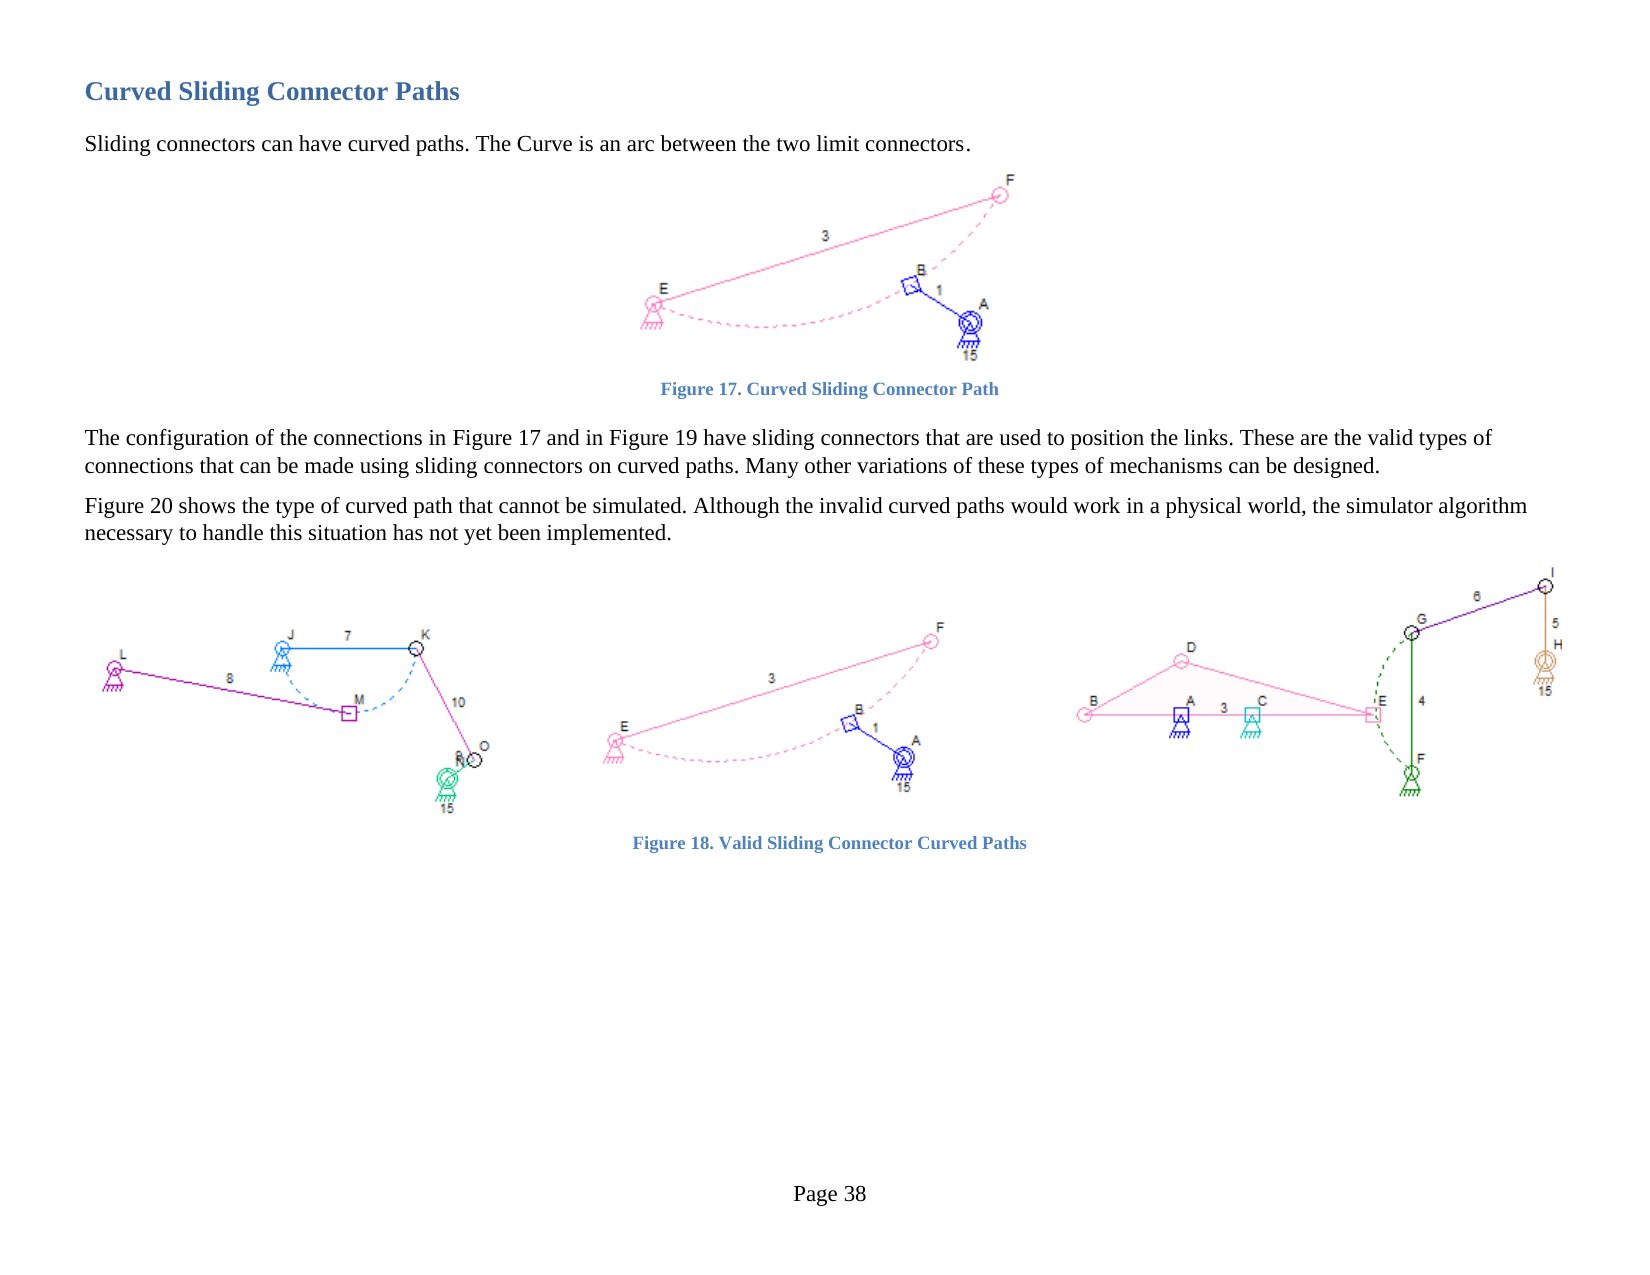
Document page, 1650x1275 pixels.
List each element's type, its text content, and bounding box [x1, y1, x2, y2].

picture [97, 559, 1562, 819]
subtitle Curved Sliding Connector Paths [84, 75, 1575, 106]
text Figure 20 shows the type of curved path that cannot be simulated. Although the invalid curved paths would work in a physical world, the simulator algorithm necessary to handle this situation has not yet been implemented. [84, 492, 1575, 546]
text The configuration of the connections in Figure 17 and in Figure 19 have sliding connectors that are used to position the links. These are the valid types of connections that can be made using sliding connectors on curved paths. Many other variations of these types of mechanisms can be designed. [84, 424, 1575, 478]
text Figure 17. Curved Sliding Connector Path [84, 378, 1575, 399]
text Figure 18. Valid Sliding Connector Curved Paths [84, 832, 1575, 854]
text Sliding connectors can have curved paths. The Curve is an arc between the two limit connectors. [84, 130, 1575, 156]
picture [636, 170, 1023, 364]
